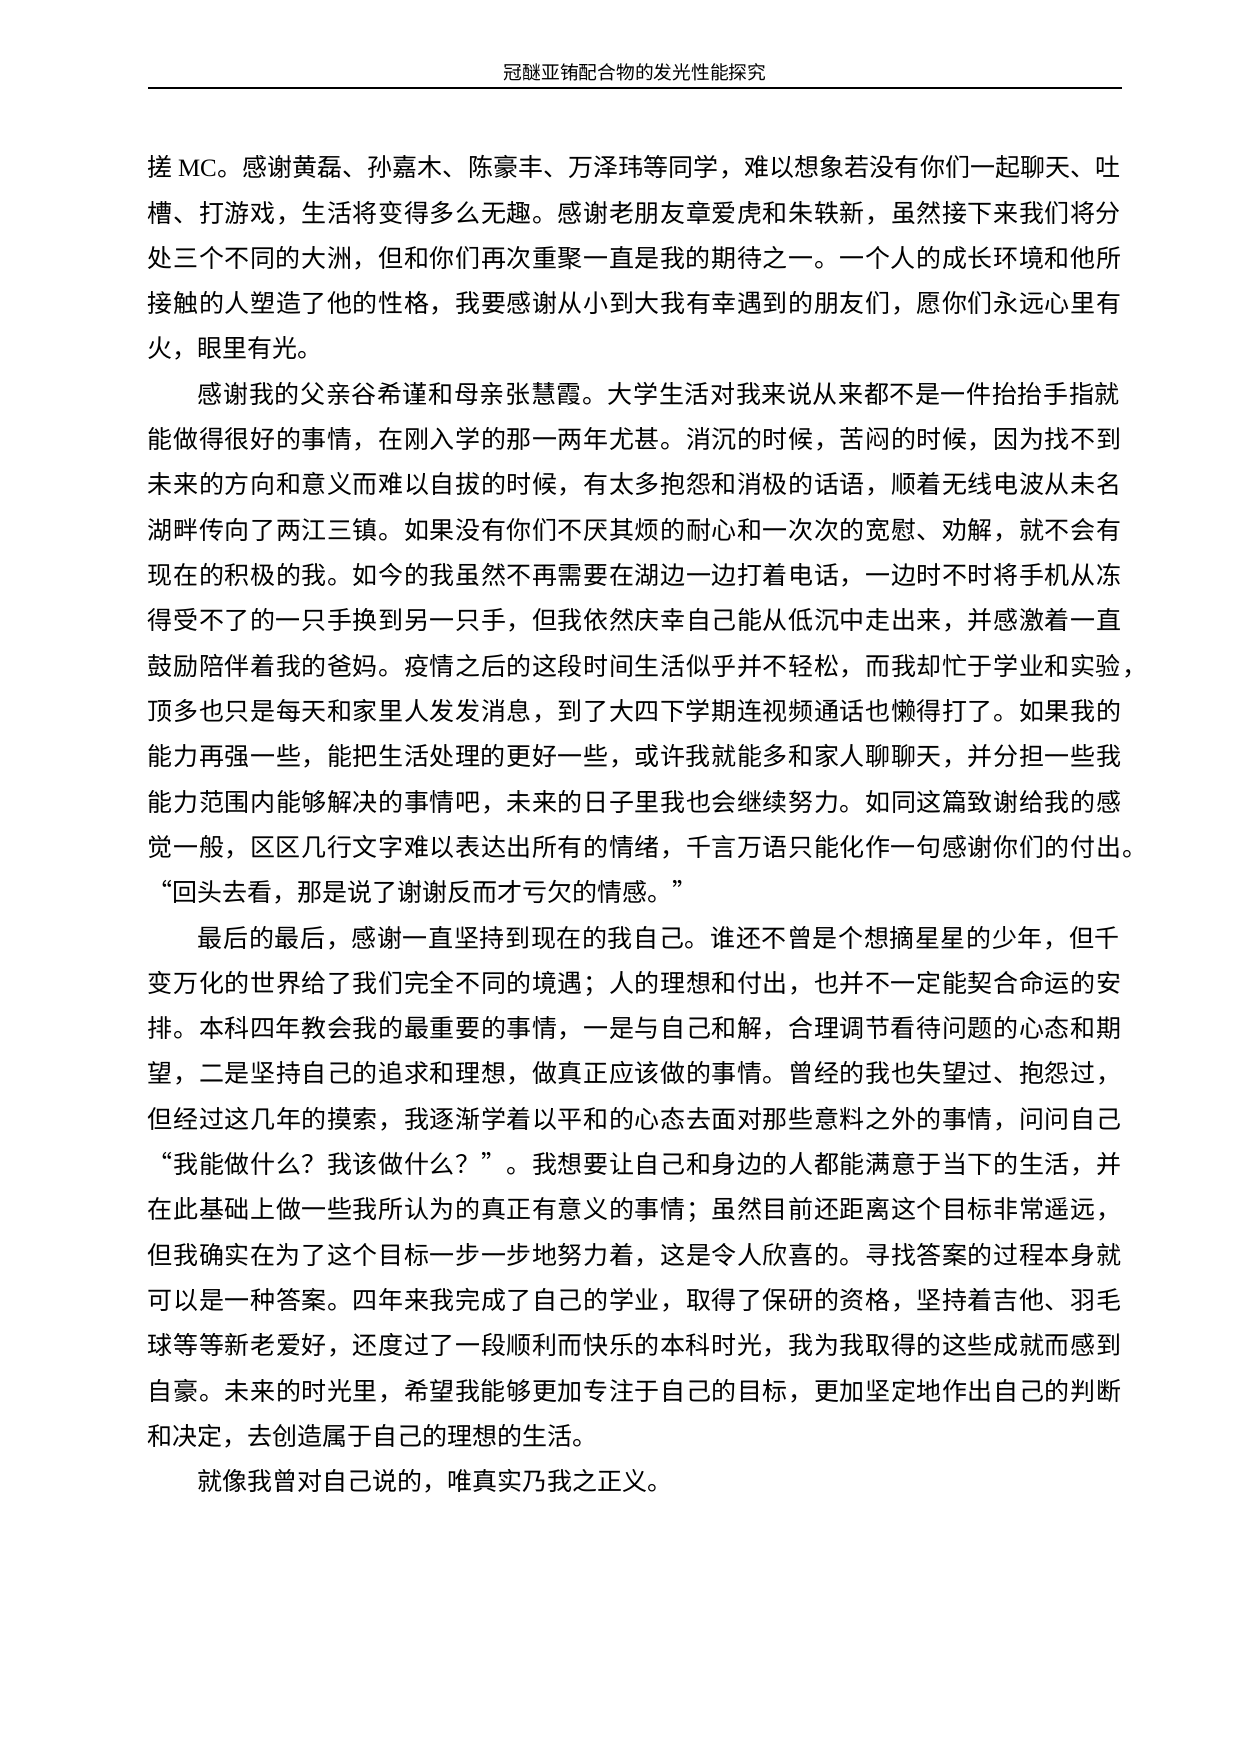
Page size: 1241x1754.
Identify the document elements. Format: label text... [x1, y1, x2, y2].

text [148, 148, 1122, 365]
text 就像我曾对自己说的，唯真实乃我之正义。 [148, 1462, 1122, 1498]
text 感谢我的父亲谷希谨和母亲张慧霞。大学生活对我来说从来都不是一件抬抬手指就能做得很好的事情，在刚入学的那一两年尤甚。消沉的时候，苦闷的时候，因为找不到未来的方向和意义而难以自拔的时候，有太多抱怨和消极的话语，顺着无线电波从未名湖畔传向了两江三镇。如果没有你们不厌其烦的耐心和一次次的宽慰、劝解，就不会有现在的积极的我。如今的我虽然不再需要在湖边一边打着电话，一边时不时将手机从冻得受不了的一只手换到另一只手，但我依然庆幸自己能从低沉中走出来，并感激着一直鼓励陪伴着我的爸妈。疫情之后的这段时间生活似乎并不轻松，而我却忙于学业和实验，顶多也只是每天和家里人发发消息，到了大四下学期连视频通话也懒得打了。如果我的能力再强一些，能把生活处理的更好一些，或许我就能多和家人聊聊天，并分担一些我能力范围内能够解决的事情吧，未来的日子里我也会继续努力。如同这篇致谢给我的感觉一般，区区几行文字难以表达出所有的情绪，千言万语只能化作一句感谢你们的付出。“回头去看，那是说了谢谢反而才亏欠的情感。” [148, 374, 1122, 909]
text 最后的最后，感谢一直坚持到现在的我自己。谁还不曾是个想摘星星的少年，但千变万化的世界给了我们完全不同的境遇；人的理想和付出，也并不一定能契合命运的安排。本科四年教会我的最重要的事情，一是与自己和解，合理调节看待问题的心态和期望，二是坚持自己的追求和理想，做真正应该做的事情。曾经的我也失望过、抱怨过，但经过这几年的摸索，我逐渐学着以平和的心态去面对那些意料之外的事情，问问自己“我能做什么？我该做什么？”。我想要让自己和身边的人都能满意于当下的生活，并在此基础上做一些我所认为的真正有意义的事情；虽然目前还距离这个目标非常遥远，但我确实在为了这个目标一步一步地努力着，这是令人欣喜的。寻找答案的过程本身就可以是一种答案。四年来我完成了自己的学业，取得了保研的资格，坚持着吉他、羽毛球等等新老爱好，还度过了一段顺利而快乐的本科时光，我为我取得的这些成就而感到自豪。未来的时光里，希望我能够更加专注于自己的目标，更加坚定地作出自己的判断和决定，去创造属于自己的理想的生活。 [148, 918, 1122, 1453]
